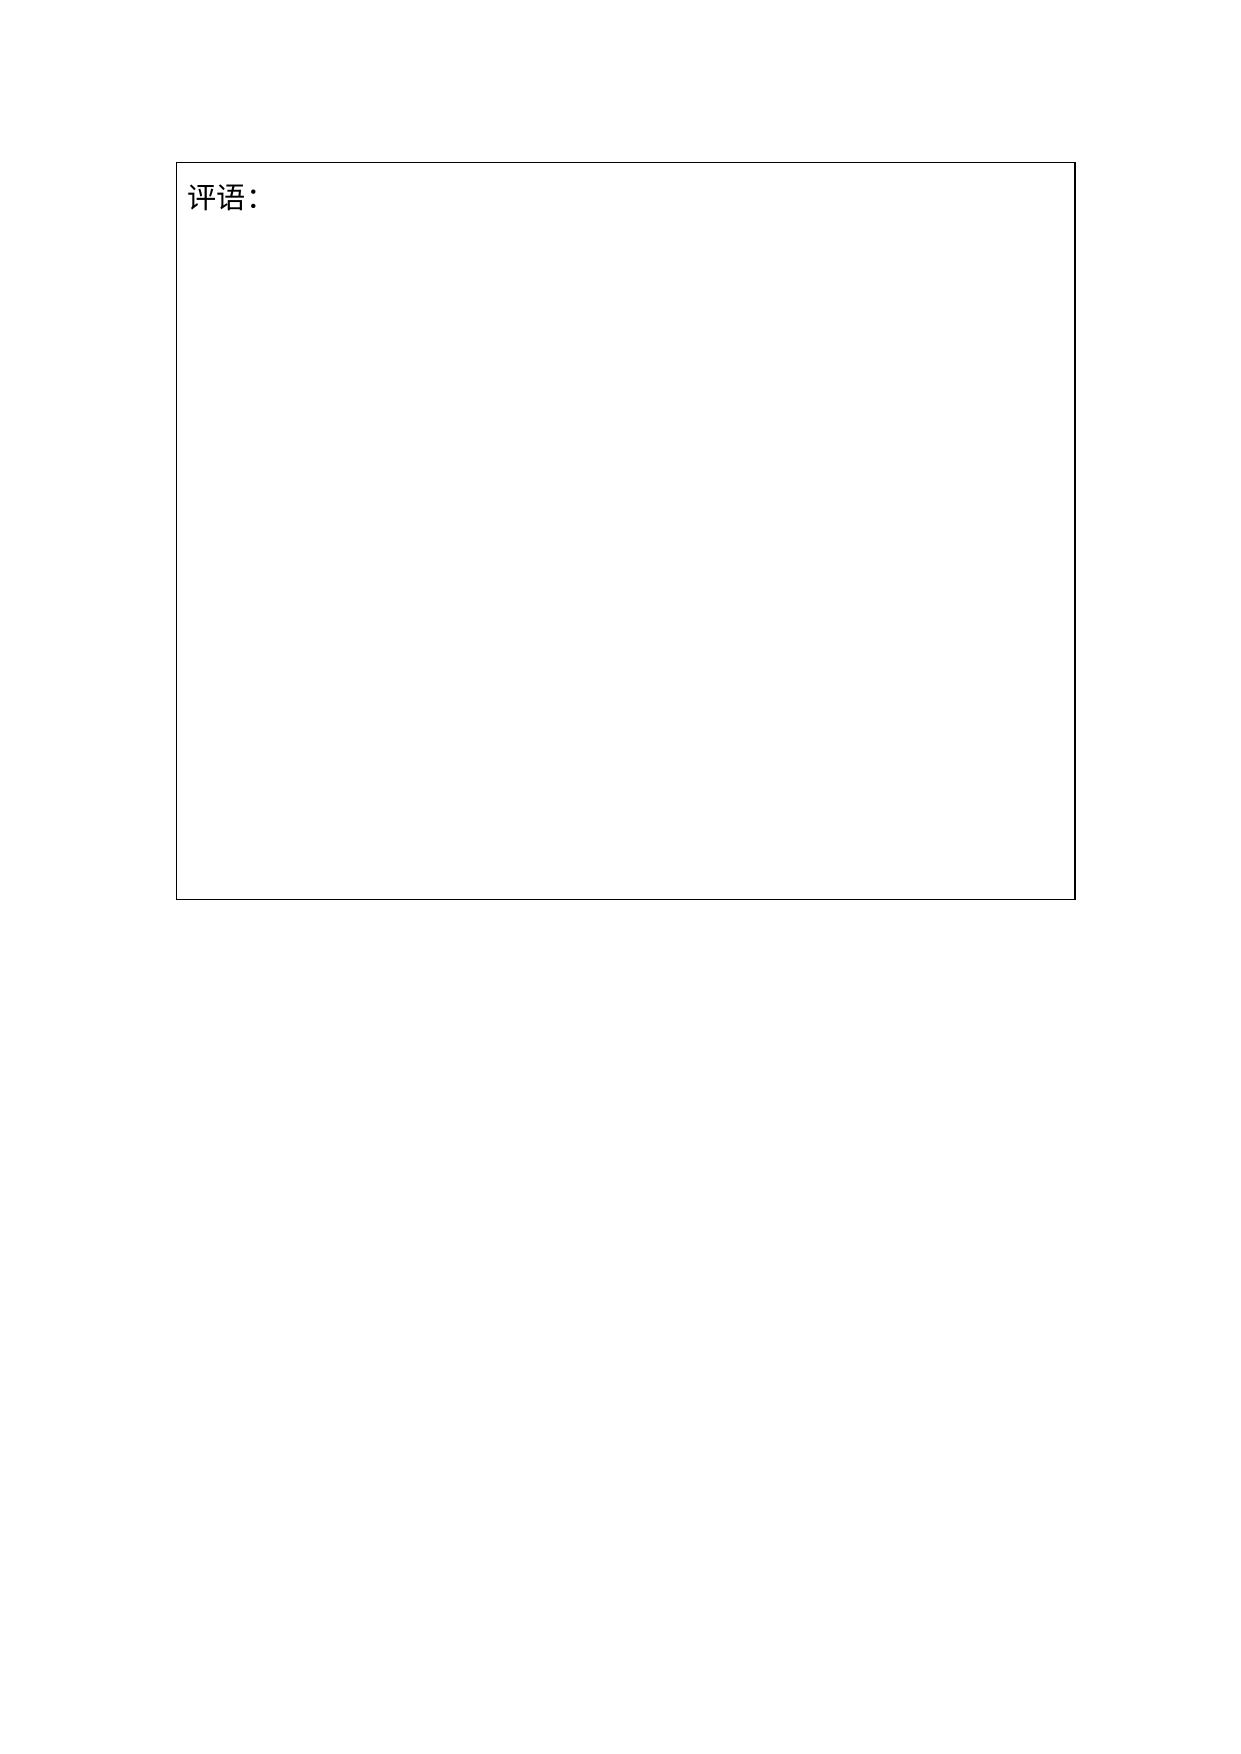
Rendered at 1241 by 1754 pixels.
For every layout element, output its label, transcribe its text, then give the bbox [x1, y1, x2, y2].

table_cell 评语： [177, 163, 1074, 899]
